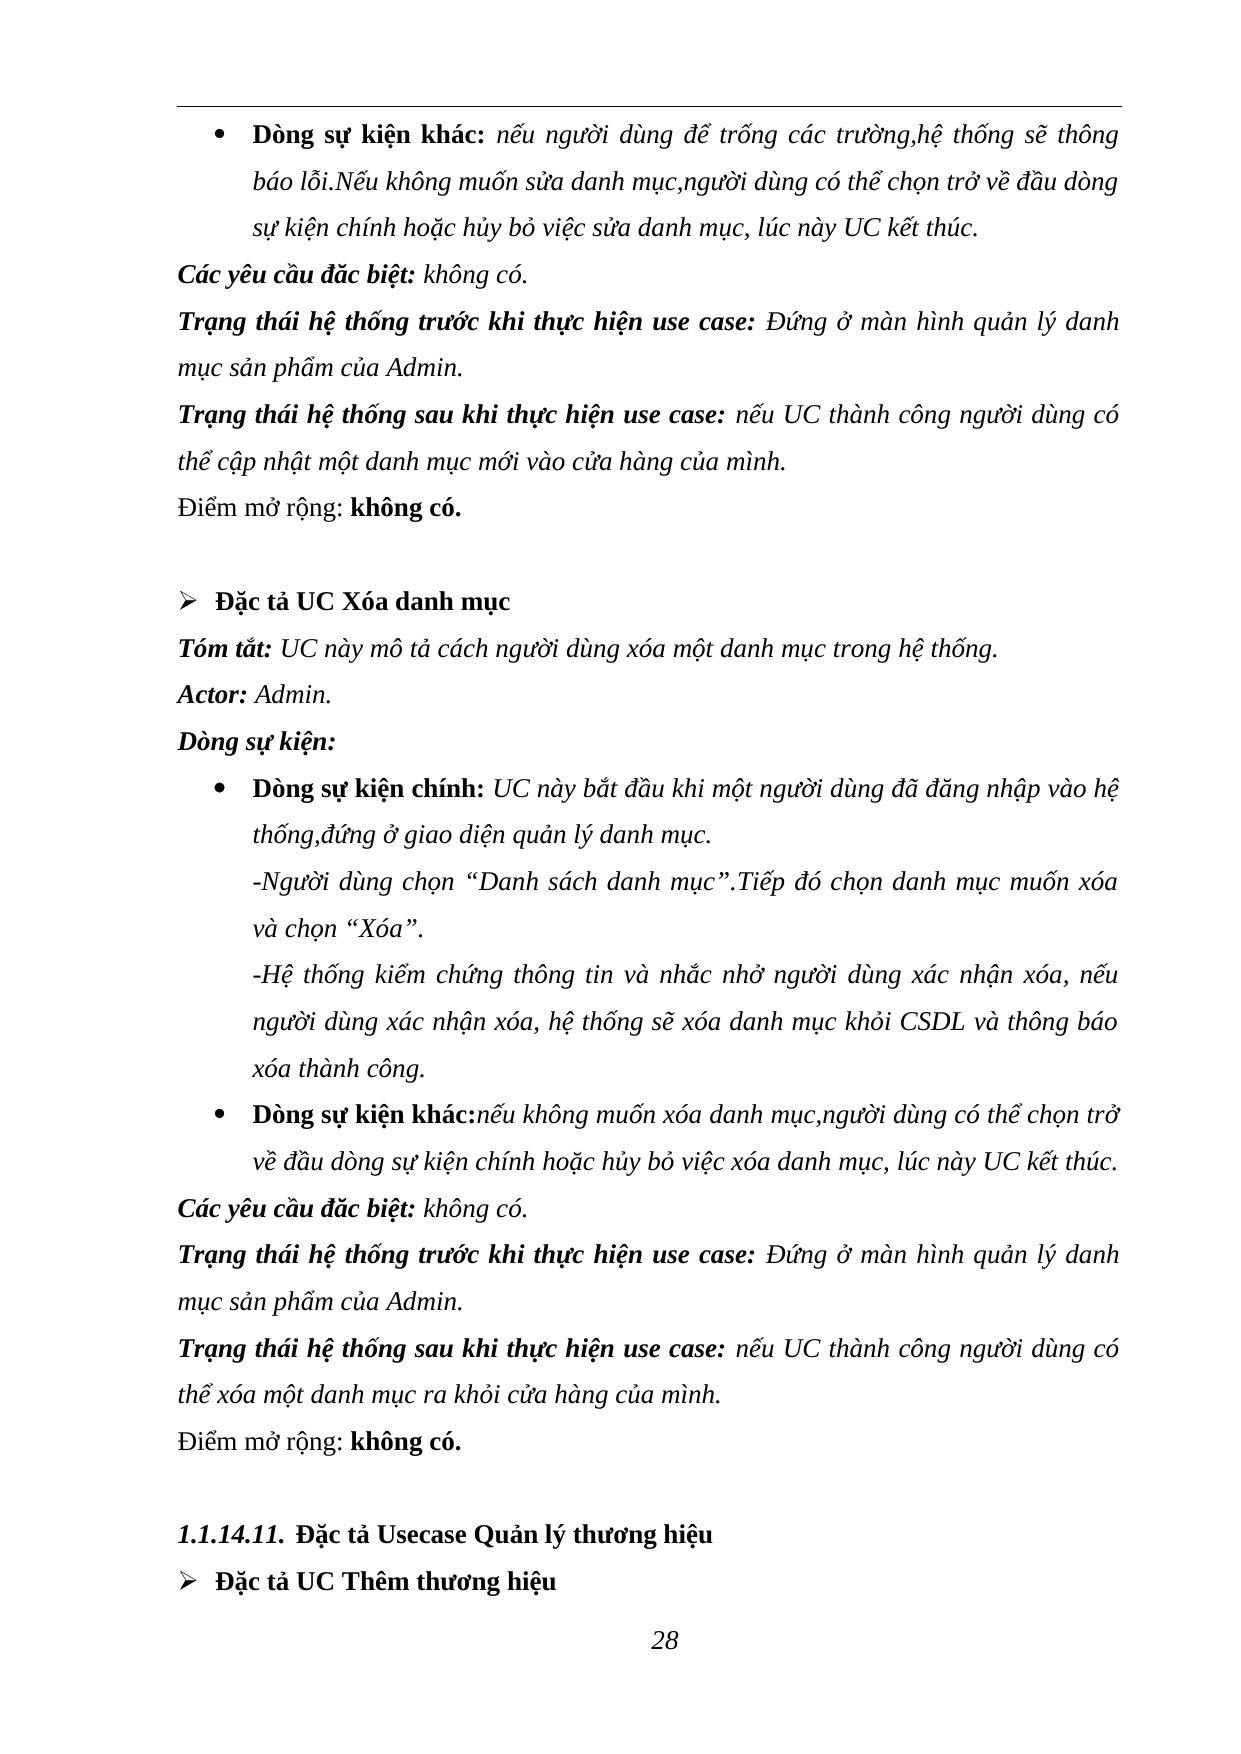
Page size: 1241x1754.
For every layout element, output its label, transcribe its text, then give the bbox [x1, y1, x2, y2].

text Các yêu cầu đăc biệt: không có. [177, 1192, 1122, 1223]
list Đặc tả UC Thêm thương hiệu [177, 1565, 1122, 1597]
list Dòng sự kiện khác: nếu người dùng để trống các trường,hệ thống sẽ thông báo lỗi.Nếu không muốn sửa danh mục,người dùng có thể chọn trở về đầu dòng sự kiện chính hoặc hủy bỏ việc sửa danh mục, lúc này UC kết thúc. [215, 118, 1122, 243]
text Các yêu cầu đăc biệt: không có. [177, 258, 1122, 289]
text Actor: Admin. [177, 678, 1122, 709]
list Điểm mở rộng: không có. [177, 1425, 1122, 1456]
text Dòng sự kiện: [177, 725, 1122, 756]
text -Người dùng chọn “Danh sách danh mục”.Tiếp đó chọn danh mục muốn xóa và chọn “Xóa”. [252, 865, 1122, 943]
list Điểm mở rộng: không có. [177, 492, 1122, 523]
text Trạng thái hệ thống sau khi thực hiện use case: nếu UC thành công người dùng có thể cập nhật một danh mục mới vào cửa hàng của mình. [177, 398, 1122, 476]
text Trạng thái hệ thống trước khi thực hiện use case: Đứng ở màn hình quản lý danh mục sản phẩm của Admin. [177, 1239, 1122, 1316]
list Đặc tả Usecase Quản lý thương hiệu [177, 1519, 1122, 1550]
text Trạng thái hệ thống sau khi thực hiện use case: nếu UC thành công người dùng có thể xóa một danh mục ra khỏi cửa hàng của mình. [177, 1332, 1122, 1410]
list Dòng sự kiện khác:nếu không muốn xóa danh mục,người dùng có thể chọn trở về đầu dòng sự kiện chính hoặc hủy bỏ việc xóa danh mục, lúc này UC kết thúc. [215, 1098, 1122, 1176]
text -Hệ thống kiểm chứng thông tin và nhắc nhở người dùng xác nhận xóa, nếu người dùng xác nhận xóa, hệ thống sẽ xóa danh mục khỏi CSDL và thông báo xóa thành công. [252, 958, 1122, 1083]
list Đặc tả UC Xóa danh mục [177, 585, 1122, 616]
text Tóm tắt: UC này mô tả cách người dùng xóa một danh mục trong hệ thống. [177, 632, 1122, 663]
list Dòng sự kiện chính: UC này bắt đầu khi một người dùng đã đăng nhập vào hệ thống,đứng ở giao diện quản lý danh mục. [215, 772, 1122, 850]
text Trạng thái hệ thống trước khi thực hiện use case: Đứng ở màn hình quản lý danh mục sản phẩm của Admin. [177, 305, 1122, 383]
